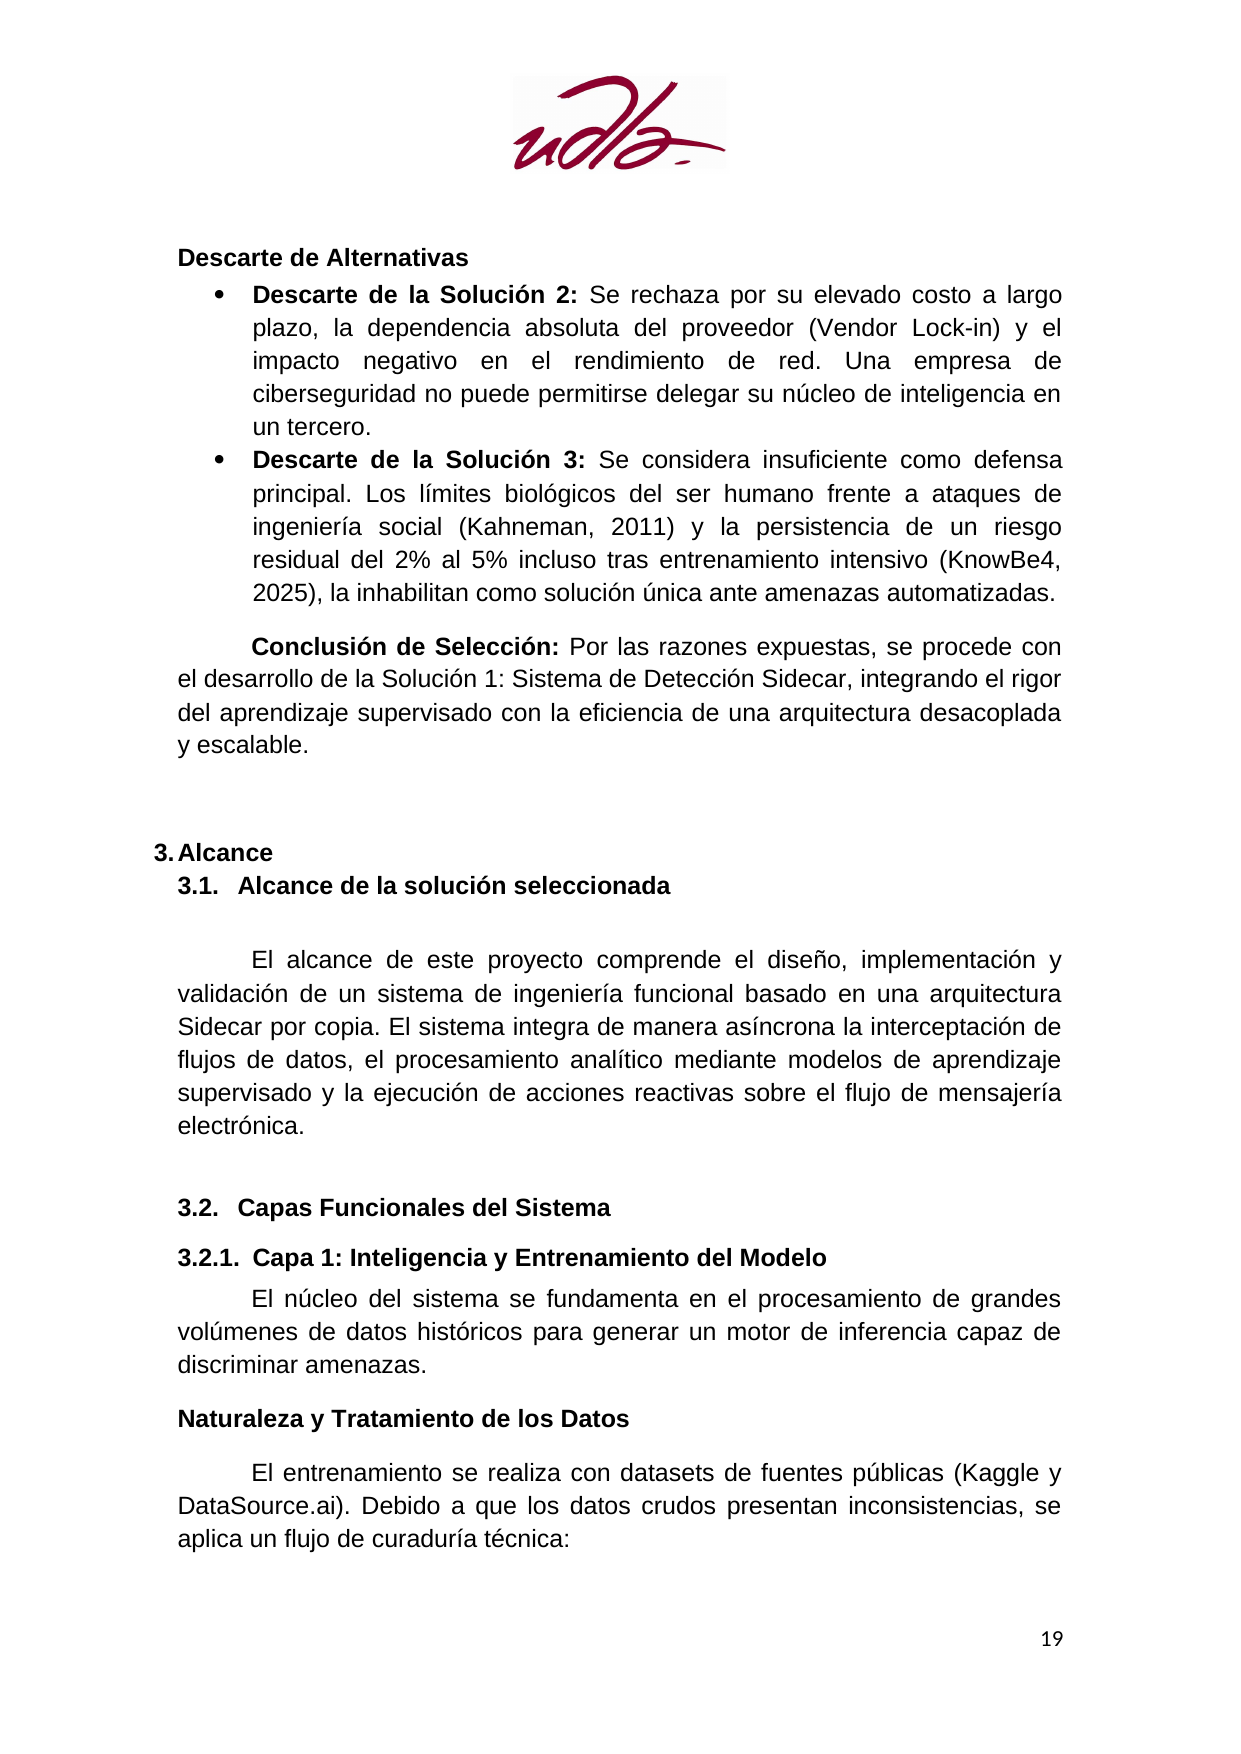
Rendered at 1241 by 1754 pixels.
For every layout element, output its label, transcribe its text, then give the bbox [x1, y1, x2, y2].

text Naturaleza y Tratamiento de los Datos [177, 1404, 1063, 1433]
list Descarte de la Solución 3: Se considera insuficiente como defensa principal. Los límites biológicos del ser humano frente a ataques de ingeniería social (Kahneman, 2011) y la persistencia de un riesgo residual del 2% al 5% incluso tras entrenamiento intensivo (KnowBe4, 2025), la inhabilitan como solución única ante amenazas automatizadas. [215, 445, 1063, 606]
subtitle Alcance de la solución seleccionada [177, 871, 1063, 900]
subtitle El alcance de este proyecto comprende el diseño, implementación y validación de un sistema de ingeniería funcional basado en una arquitectura Sidecar por copia. El sistema integra de manera asíncrona la interceptación de flujos de datos, el procesamiento analítico mediante modelos de aprendizaje supervisado y la ejecución de acciones reactivas sobre el flujo de mensajería electrónica. [177, 946, 1063, 1139]
subtitle Capa 1: Inteligencia y Entrenamiento del Modelo [177, 1243, 1063, 1272]
subtitle Alcance [153, 838, 1063, 867]
text El núcleo del sistema se fundamenta en el procesamiento de grandes volúmenes de datos históricos para generar un motor de inferencia capaz de discriminar amenazas. [177, 1284, 1063, 1379]
text Conclusión de Selección: Por las razones expuestas, se procede con el desarrollo de la Solución 1: Sistema de Detección Sidecar, integrando el rigor del aprendizaje supervisado con la eficiencia de una arquitectura desacoplada y escalable. [177, 631, 1063, 759]
subtitle Capas Funcionales del Sistema [177, 1193, 1063, 1222]
list Descarte de la Solución 2: Se rechaza por su elevado costo a largo plazo, la dependencia absoluta del proveedor (Vendor Lock-in) y el impacto negativo en el rendimiento de red. Una empresa de ciberseguridad no puede permitirse delegar su núcleo de inteligencia en un tercero. [215, 280, 1063, 441]
subtitle Descarte de Alternativas [177, 243, 1063, 272]
picture [509, 73, 731, 174]
text El entrenamiento se realiza con datasets de fuentes públicas (Kaggle y DataSource.ai). Debido a que los datos crudos presentan inconsistencias, se aplica un flujo de curaduría técnica: [177, 1458, 1063, 1553]
